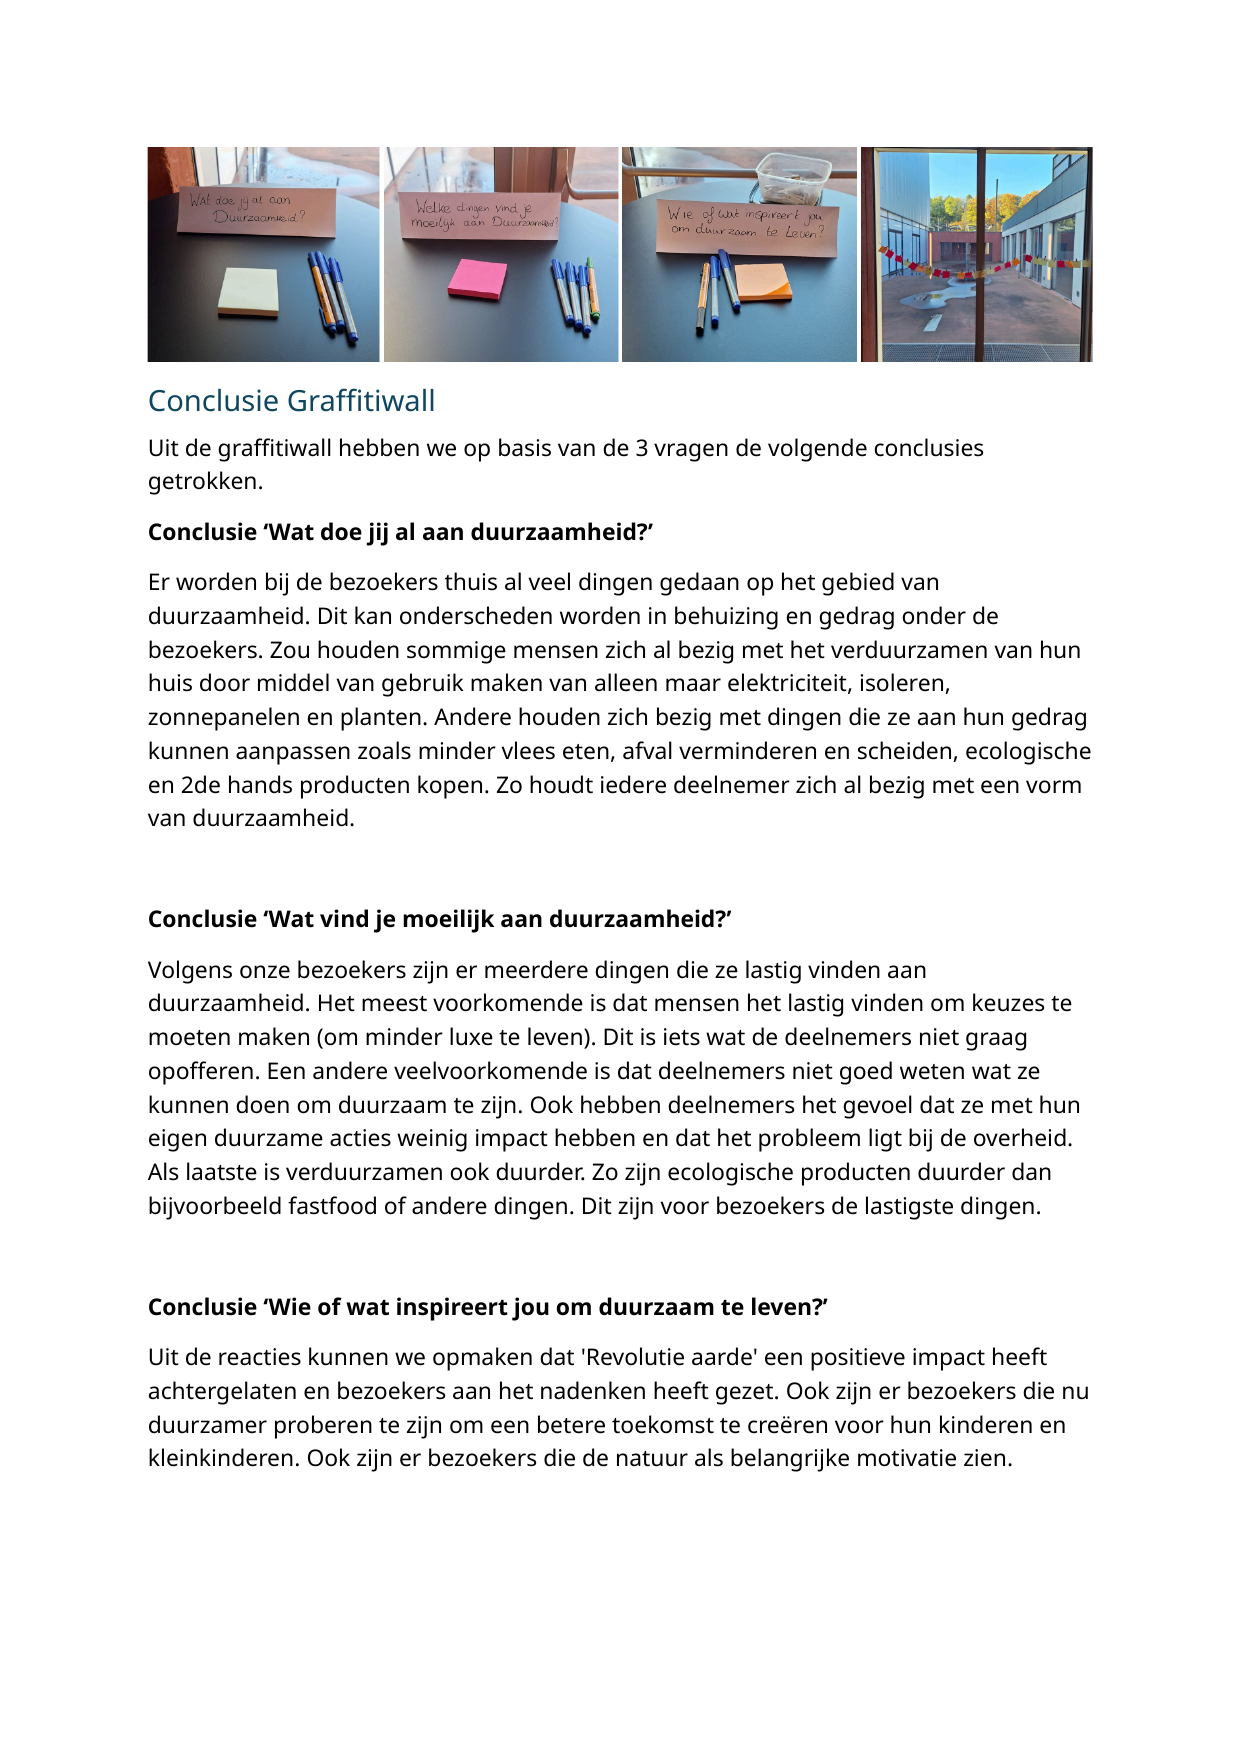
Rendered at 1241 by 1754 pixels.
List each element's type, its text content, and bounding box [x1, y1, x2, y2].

text Conclusie ‘Wat vind je moeilijk aan duurzaamheid?’ [148, 903, 1093, 934]
text Uit de reacties kunnen we opmaken dat 'Revolutie aarde' een positieve impact heeft achtergelaten en bezoekers aan het nadenken heeft gezet. Ook zijn er bezoekers die nu duurzamer proberen te zijn om een betere toekomst te creëren voor hun kinderen en kleinkinderen. Ook zijn er bezoekers die de natuur als belangrijke motivatie zien. [148, 1341, 1093, 1473]
text Conclusie ‘Wat doe jij al aan duurzaamheid?’ [148, 516, 1093, 547]
text Uit de graffitiwall hebben we op basis van de 3 vragen de volgende conclusies getrokken. [148, 431, 1093, 496]
text Er worden bij de bezoekers thuis al veel dingen gedaan op het gebied van duurzaamheid. Dit kan onderscheden worden in behuizing en gedrag onder de bezoekers. Zou houden sommige mensen zich al bezig met het verduurzamen van hun huis door middel van gebruik maken van alleen maar elektriciteit, isoleren, zonnepanelen en planten. Andere houden zich bezig met dingen die ze aan hun gedrag kunnen aanpassen zoals minder vlees eten, afval verminderen en scheiden, ecologische en 2de hands producten kopen. Zo houdt iedere deelnemer zich al bezig met een vorm van duurzaamheid. [148, 566, 1093, 833]
subtitle Conclusie Graffitiwall [148, 380, 1093, 420]
text Conclusie ‘Wie of wat inspireert jou om duurzaam te leven?’ [148, 1291, 1093, 1322]
picture [147, 147, 1093, 362]
text Volgens onze bezoekers zijn er meerdere dingen die ze lastig vinden aan duurzaamheid. Het meest voorkomende is dat mensen het lastig vinden om keuzes te moeten maken (om minder luxe te leven). Dit is iets wat de deelnemers niet graag opofferen. Een andere veelvoorkomende is dat deelnemers niet goed weten wat ze kunnen doen om duurzaam te zijn. Ook hebben deelnemers het gevoel dat ze met hun eigen duurzame acties weinig impact hebben en dat het probleem ligt bij de overheid. Als laatste is verduurzamen ook duurder. Zo zijn ecologische producten duurder dan bijvoorbeeld fastfood of andere dingen. Dit zijn voor bezoekers de lastigste dingen. [148, 953, 1093, 1221]
